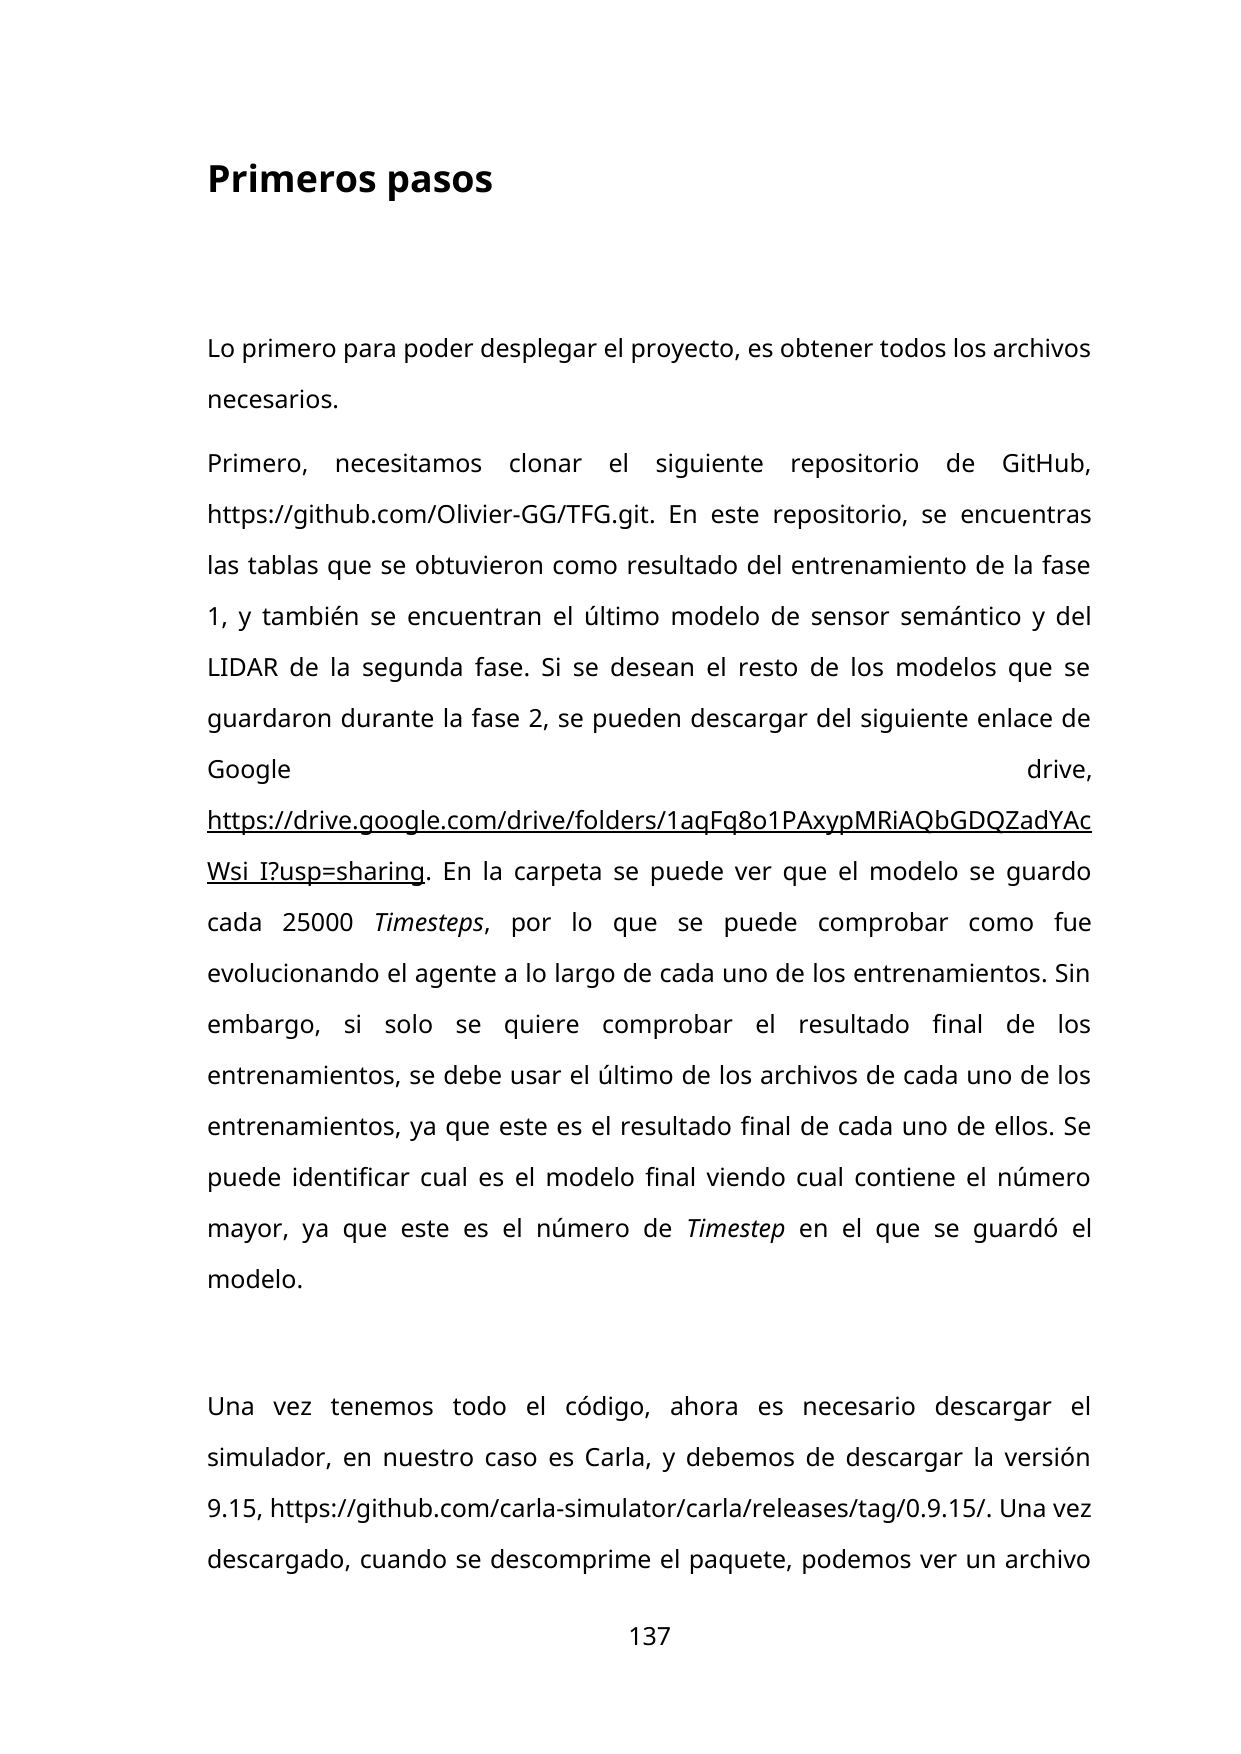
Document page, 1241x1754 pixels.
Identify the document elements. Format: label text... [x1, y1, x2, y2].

text Primero, necesitamos clonar el siguiente repositorio de GitHub, https://github.com/Olivier-GG/TFG.git. En este repositorio, se encuentras las tablas que se obtuvieron como resultado del entrenamiento de la fase 1, y también se encuentran el último modelo de sensor semántico y del LIDAR de la segunda fase. Si se desean el resto de los modelos que se guardaron durante la fase 2, se pueden descargar del siguiente enlace de Google drive, https://drive.google.com/drive/folders/1aqFq8o1PAxypMRiAQbGDQZadYAcWsi_I?usp=sharing. En la carpeta se puede ver que el modelo se guardo cada 25000 Timesteps, por lo que se puede comprobar como fue evolucionando el agente a lo largo de cada uno de los entrenamientos. Sin embargo, si solo se quiere comprobar el resultado final de los entrenamientos, se debe usar el último de los archivos de cada uno de los entrenamientos, ya que este es el resultado final de cada uno de ellos. Se puede identificar cual es el modelo final viendo cual contiene el número mayor, ya que este es el número de Timestep en el que se guardó el modelo. [207, 833, 1092, 1296]
text Primeros pasos [207, 152, 1092, 203]
text Lo primero para poder desplegar el proyecto, es obtener todos los archivos necesarios. [207, 331, 1092, 416]
text Primero, necesitamos clonar el siguiente repositorio de GitHub, https://github.com/Olivier-GG/TFG.git. En este repositorio, se encuentras las tablas que se obtuvieron como resultado del entrenamiento de la fase 1, y también se encuentran el último modelo de sensor semántico y del LIDAR de la segunda fase. Si se desean el resto de los modelos que se guardaron durante la fase 2, se pueden descargar del siguiente enlace de Google drive, https://drive.google.com/drive/folders/1aqFq8o1PAxypMRiAQbGDQZadYAcWsi_I?usp=sharing. En la carpeta se puede ver que el modelo se guardo cada 25000 Timesteps, por lo que se puede comprobar como fue evolucionando el agente a lo largo de cada uno de los entrenamientos. Sin embargo, si solo se quiere comprobar el resultado final de los entrenamientos, se debe usar el último de los archivos de cada uno de los entrenamientos, ya que este es el resultado final de cada uno de ellos. Se puede identificar cual es el modelo final viendo cual contiene el número mayor, ya que este es el número de Timestep en el que se guardó el modelo. [207, 445, 1092, 831]
